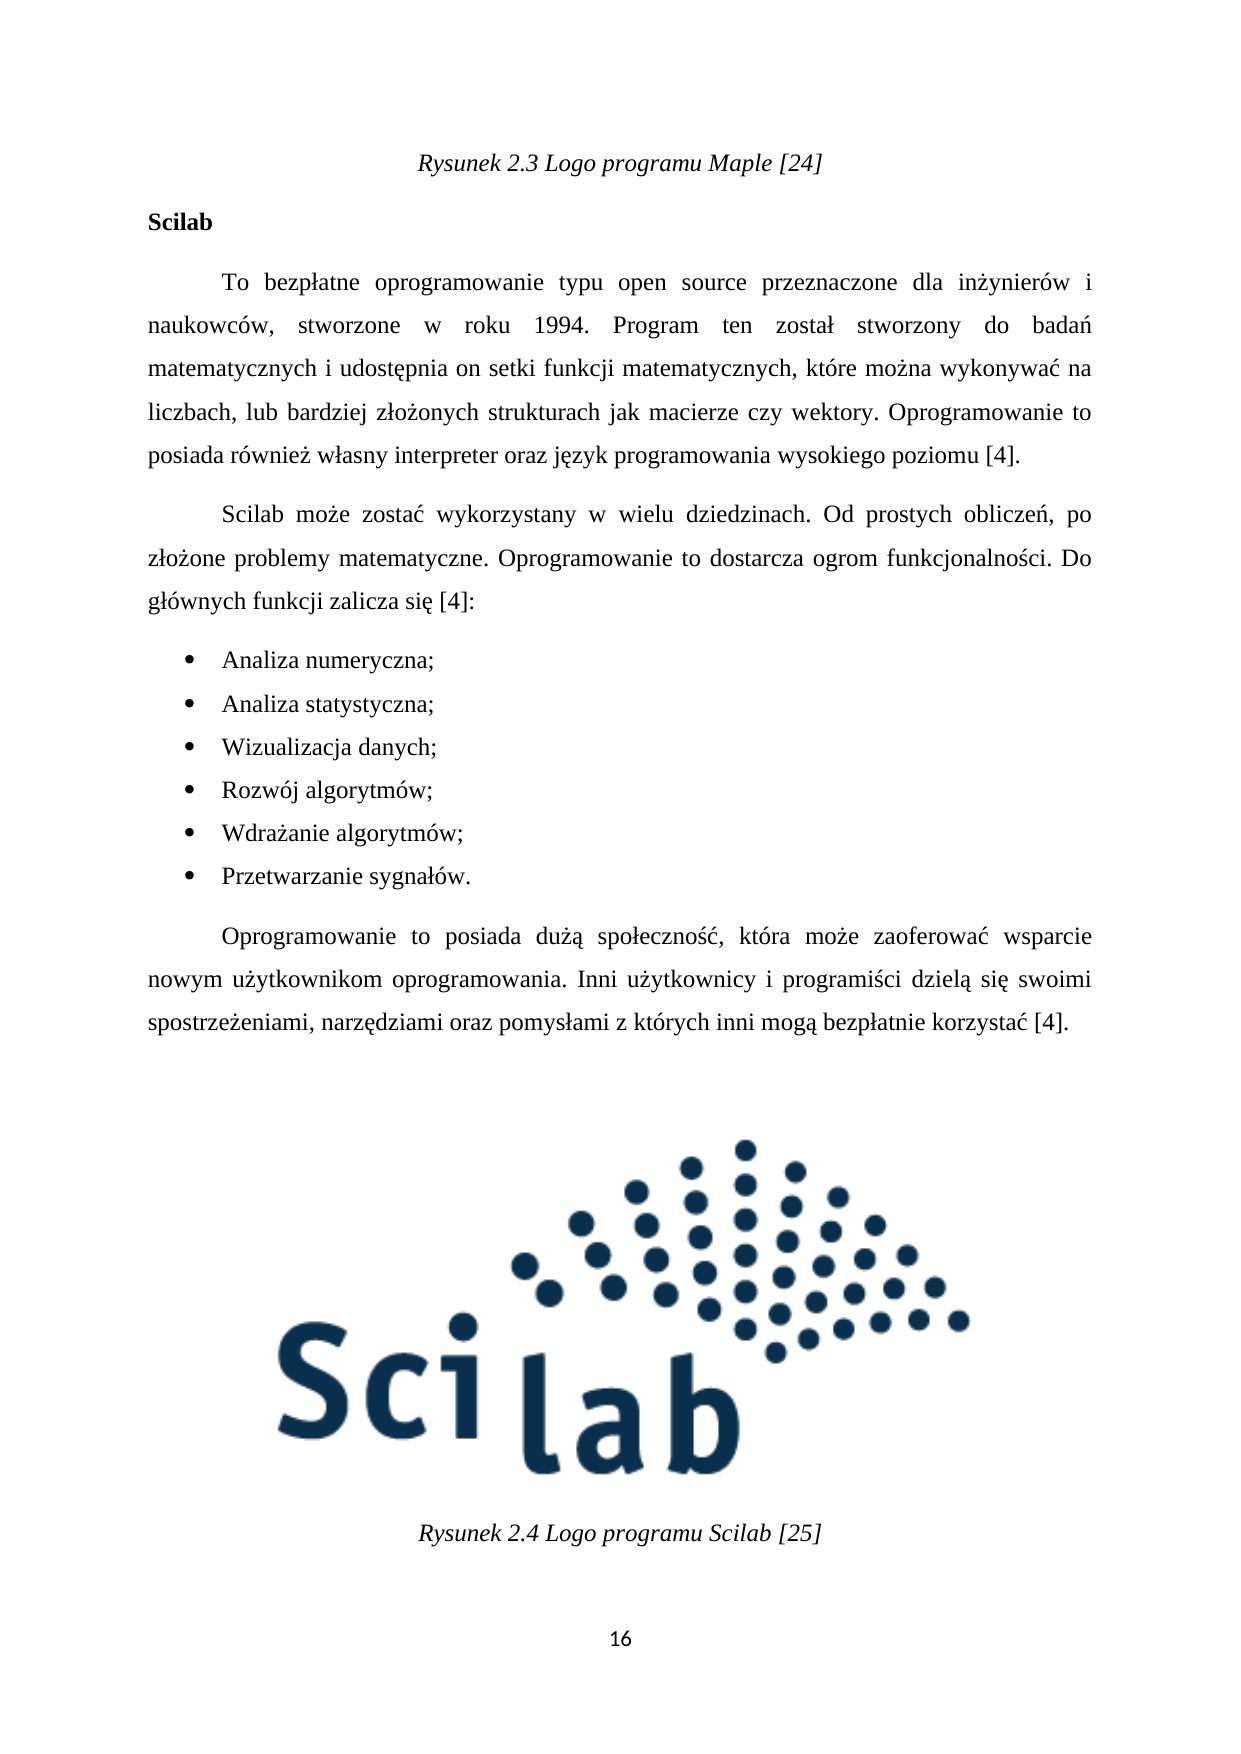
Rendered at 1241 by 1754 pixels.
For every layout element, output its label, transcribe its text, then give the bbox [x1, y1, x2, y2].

list Analiza statystyczna; [185, 689, 1093, 717]
text Scilab może zostać wykorzystany w wielu dziedzinach. Od prostych obliczeń, po złożone problemy matematyczne. Oprogramowanie to dostarcza ogrom funkcjonalności. Do głównych funkcji zalicza się [4]: [148, 499, 1093, 614]
list Analiza numeryczna; [185, 646, 1093, 674]
list Wdrażanie algorytmów; [185, 818, 1093, 847]
list Rozwój algorytmów; [185, 775, 1093, 804]
text Scilab [148, 207, 1093, 236]
text Rysunek 2.3 Logo programu Maple [24] [148, 148, 1093, 176]
text Rysunek 2.4 Logo programu Scilab [25] [148, 1518, 1093, 1546]
list Wizualizacja danych; [185, 732, 1093, 761]
picture [260, 1126, 980, 1487]
text To bezpłatne oprogramowanie typu open source przeznaczone dla inżynierów i naukowców, stworzone w roku 1994. Program ten został stworzony do badań matematycznych i udostępnia on setki funkcji matematycznych, które można wykonywać na liczbach, lub bardziej złożonych strukturach jak macierze czy wektory. Oprogramowanie to posiada również własny interpreter oraz język programowania wysokiego poziomu [4]. [148, 267, 1093, 468]
text Oprogramowanie to posiada dużą społeczność, która może zaoferować wsparcie nowym użytkownikom oprogramowania. Inni użytkownicy i programiści dzielą się swoimi spostrzeżeniami, narzędziami oraz pomysłami z których inni mogą bezpłatnie korzystać [4]. [148, 921, 1093, 1036]
list Przetwarzanie sygnałów. [185, 861, 1093, 890]
